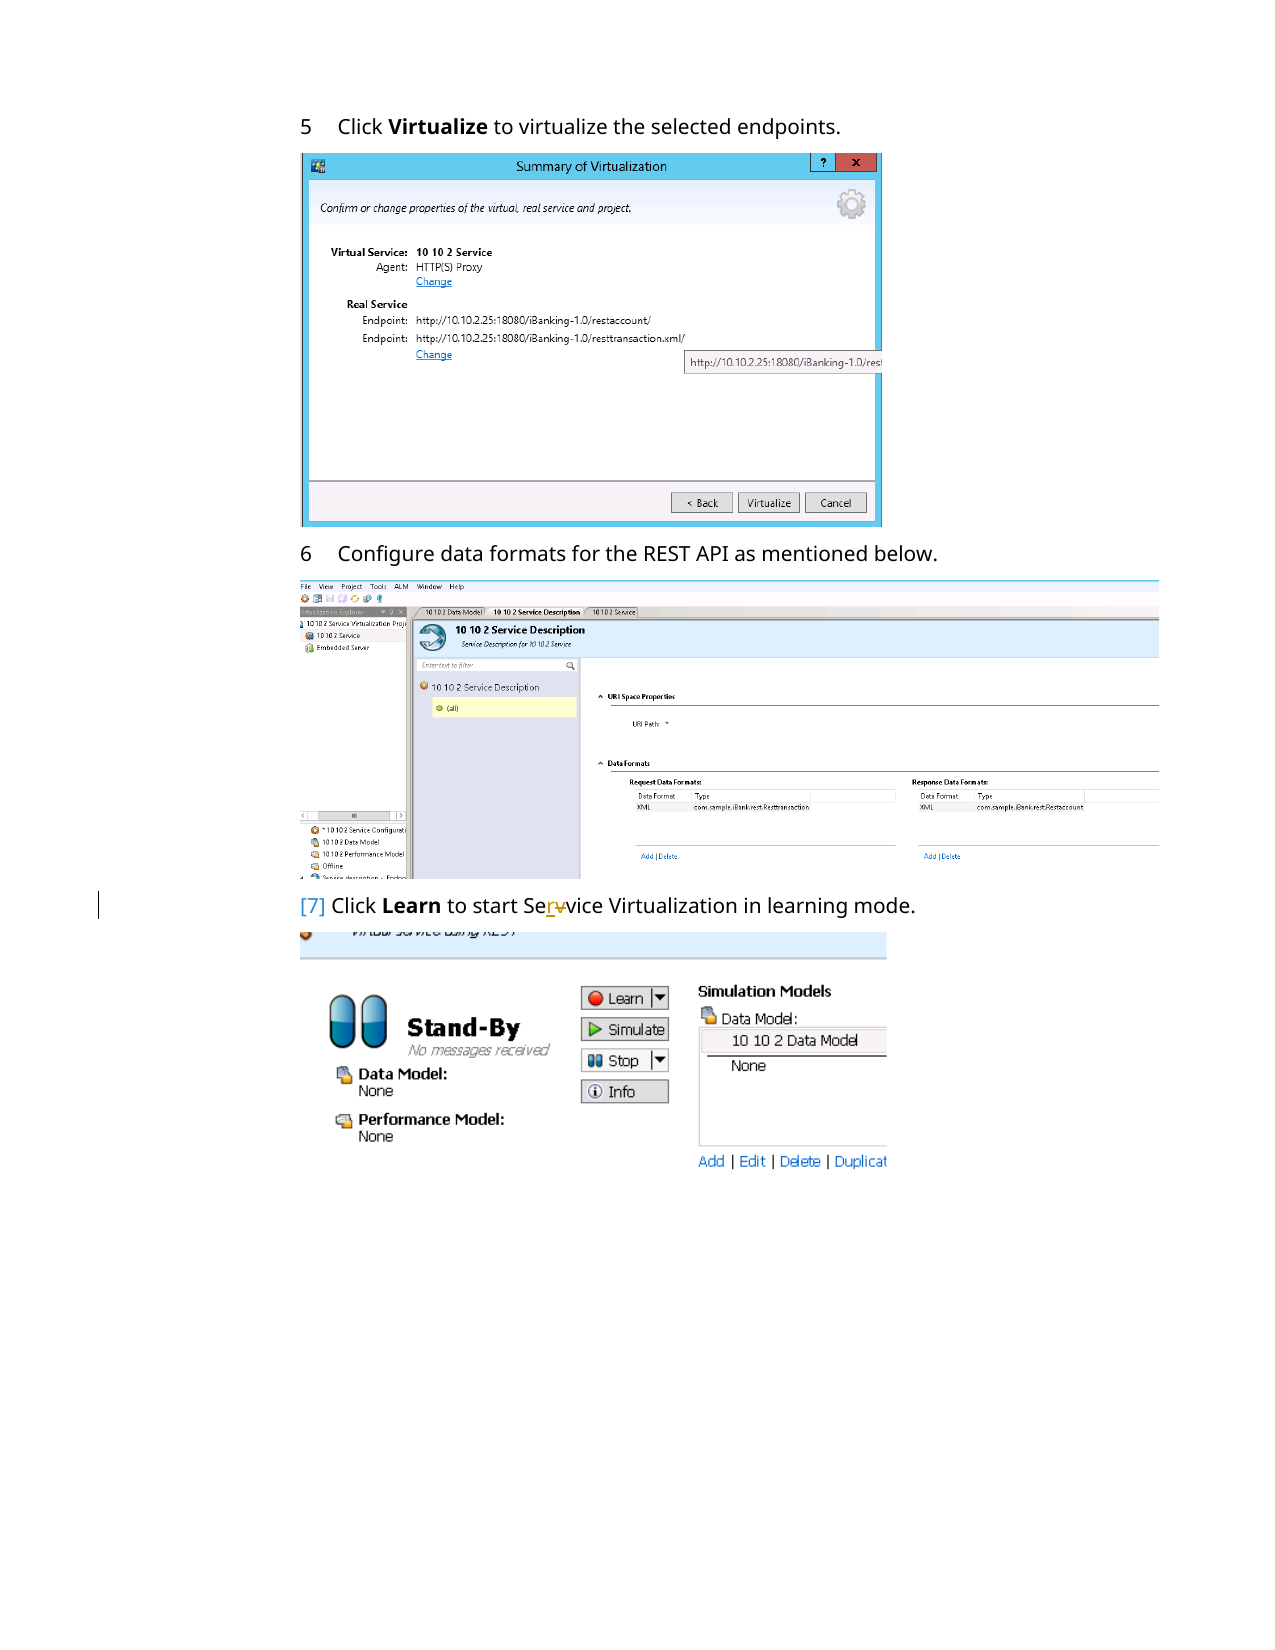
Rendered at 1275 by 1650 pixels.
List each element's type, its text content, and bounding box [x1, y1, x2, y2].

list Click Virtualize to virtualize the selected endpoints. [300, 112, 1162, 141]
list Configure data formats for the REST API as mentioned below. [300, 539, 1162, 567]
list Click Learn to start Sevice Virtualization in learning mode. [300, 891, 1162, 919]
picture [300, 932, 887, 1198]
picture [300, 153, 882, 527]
picture [300, 580, 1160, 879]
